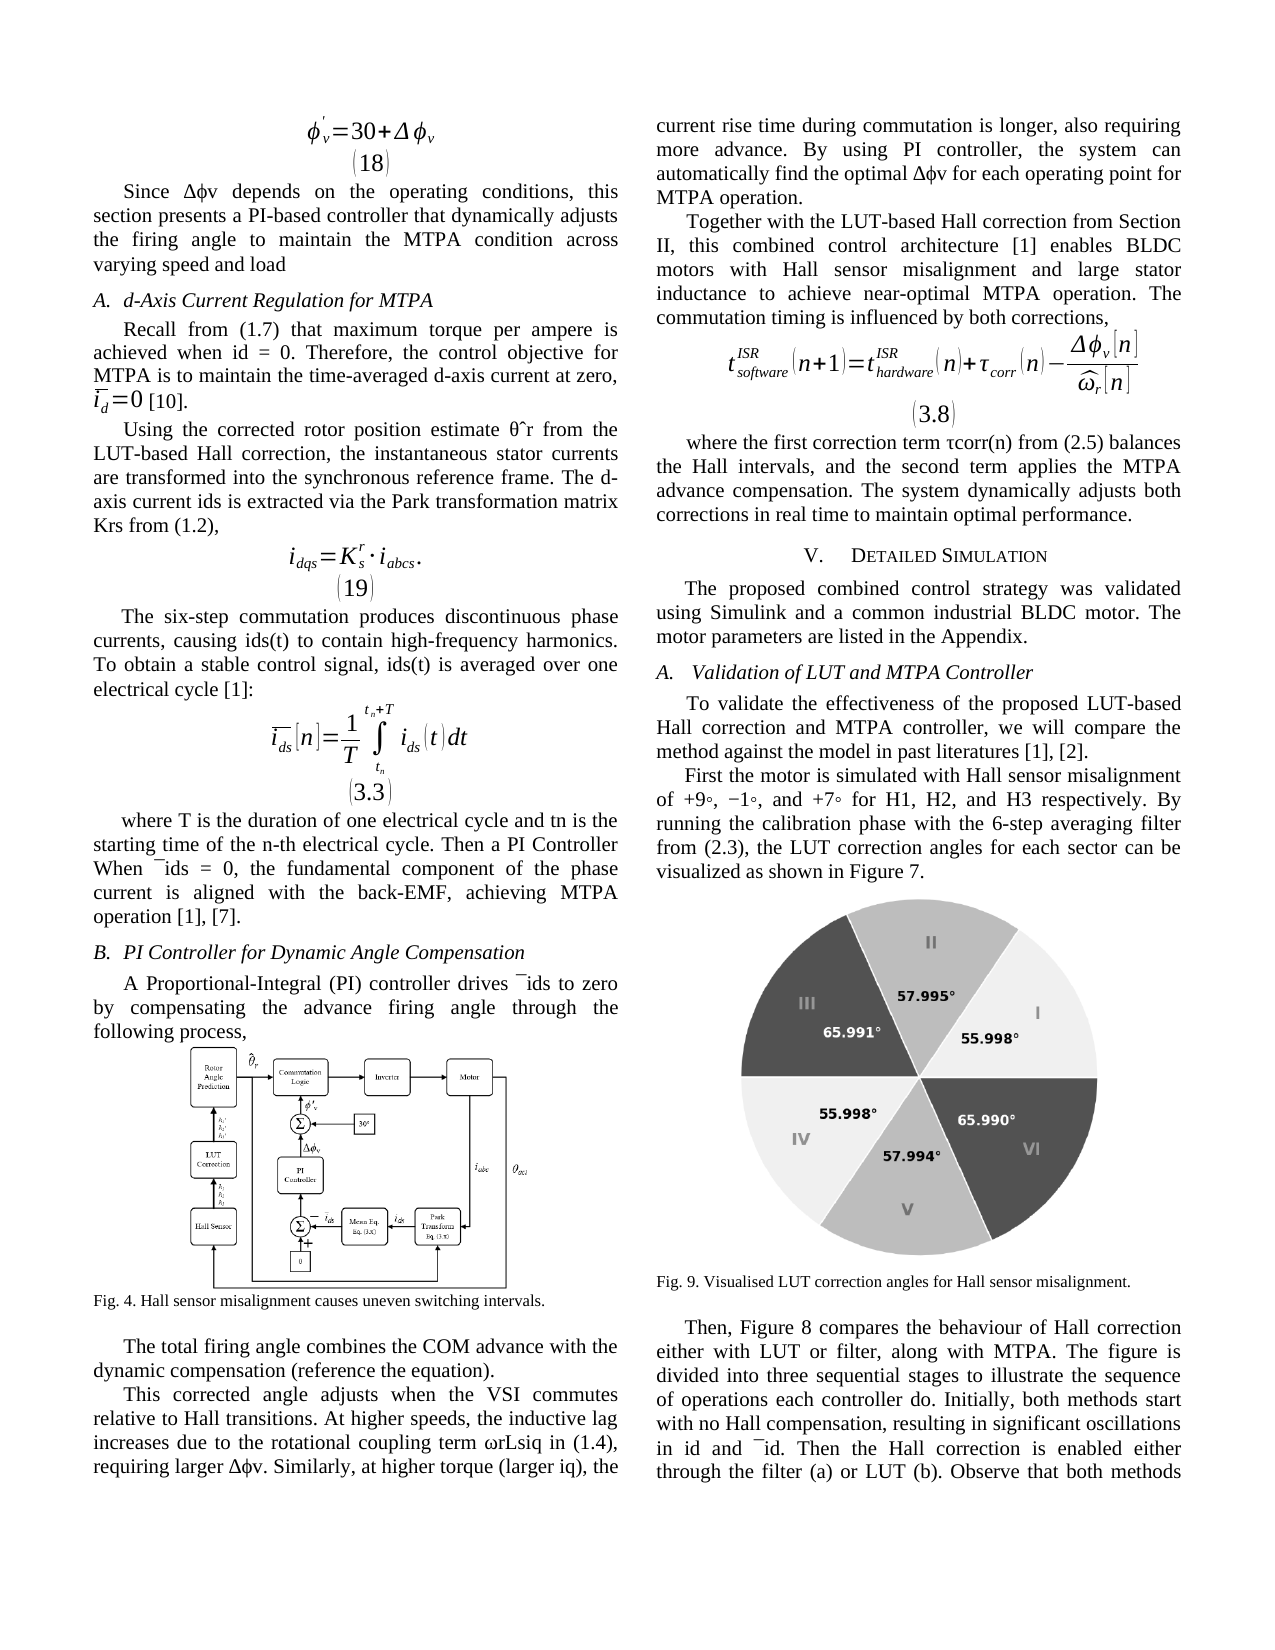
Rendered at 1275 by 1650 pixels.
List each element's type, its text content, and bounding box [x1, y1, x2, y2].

text where the first correction term τcorr(n) from (2.5) balances the Hall intervals, and the second term applies the MTPA advance compensation. The system dynamically adjusts both corrections in real time to maintain optimal performance. [656, 430, 1182, 526]
text First the motor is simulated with Hall sensor misalignment of +9◦, −1◦, and +7◦ for H1, H2, and H3 respectively. By running the calibration phase with the 6-step averaging filter from (2.3), the LUT correction angles for each sector can be visualized as shown in Figure 7. [656, 763, 1182, 883]
picture [182, 1042, 529, 1291]
subtitle d-Axis Current Regulation for MTPA [93, 288, 619, 312]
picture [724, 883, 1114, 1272]
text Since ∆ϕv depends on the operating conditions, this section presents a PI-based controller that dynamically adjusts the firing angle to maintain the MTPA condition across varying speed and load [93, 179, 619, 276]
text The six-step commutation produces discontinuous phase currents, causing ids(t) to contain high-frequency harmonics. To obtain a stable control signal, ids(t) is averaged over one electrical cycle [1]: [93, 604, 619, 701]
text Recall from (1.7) that maximum torque per ampere is achieved when id = 0. Therefore, the control objective for MTPA is to maintain the time-averaged d-axis current at zero, [10]. [93, 318, 619, 417]
subtitle Validation of LUT and MTPA Controller [656, 660, 1182, 684]
subtitle Detailed Simulation [656, 543, 1182, 567]
text Fig. 4. Hall sensor misalignment causes uneven switching intervals. [93, 1290, 619, 1309]
text The total firing angle combines the COM advance with the dynamic compensation (reference the equation). [93, 1334, 619, 1382]
text This corrected angle adjusts when the VSI commutes relative to Hall transitions. At higher speeds, the inductive lag increases due to the rotational coupling term ωrLsiq in (1.4), requiring larger ∆ϕv. Similarly, at higher torque (larger iq), the current rise time during commutation is longer, also requiring more advance. By using PI controller, the system can automatically find the optimal ∆ϕv for each operating point for MTPA operation. [93, 1382, 619, 1478]
text The proposed combined control strategy was validated using Simulink and a common industrial BLDC motor. The motor parameters are listed in the Appendix. [656, 576, 1182, 648]
text To validate the effectiveness of the proposed LUT-based Hall correction and MTPA controller, we will compare the method against the model in past literatures [1], [2]. [656, 691, 1182, 763]
text where T is the duration of one electrical cycle and tn is the starting time of the n-th electrical cycle. Then a PI Controller When ¯ids = 0, the fundamental component of the phase current is aligned with the back-EMF, achieving MTPA operation [1], [7]. [93, 807, 619, 928]
text Fig. 9. Visualised LUT correction angles for Hall sensor misalignment. [656, 1272, 1182, 1291]
subtitle PI Controller for Dynamic Angle Compensation [93, 940, 619, 964]
text Using the corrected rotor position estimate θˆr from the LUT-based Hall correction, the instantaneous stator currents are transformed into the synchronous reference frame. The d-axis current ids is extracted via the Park transformation matrix Krs from (1.2), [93, 417, 619, 537]
text A Proportional-Integral (PI) controller drives ¯ids to zero by compensating the advance firing angle through the following process, [93, 971, 619, 1043]
text Together with the LUT-based Hall correction from Section II, this combined control architecture [1] enables BLDC motors with Hall sensor misalignment and large stator inductance to achieve near-optimal MTPA operation. The commutation timing is influenced by both corrections, [656, 209, 1182, 329]
text This corrected angle adjusts when the VSI commutes relative to Hall transitions. At higher speeds, the inductive lag increases due to the rotational coupling term ωrLsiq in (1.4), requiring larger ∆ϕv. Similarly, at higher torque (larger iq), the current rise time during commutation is longer, also requiring more advance. By using PI controller, the system can automatically find the optimal ∆ϕv for each operating point for MTPA operation. [656, 112, 1182, 209]
